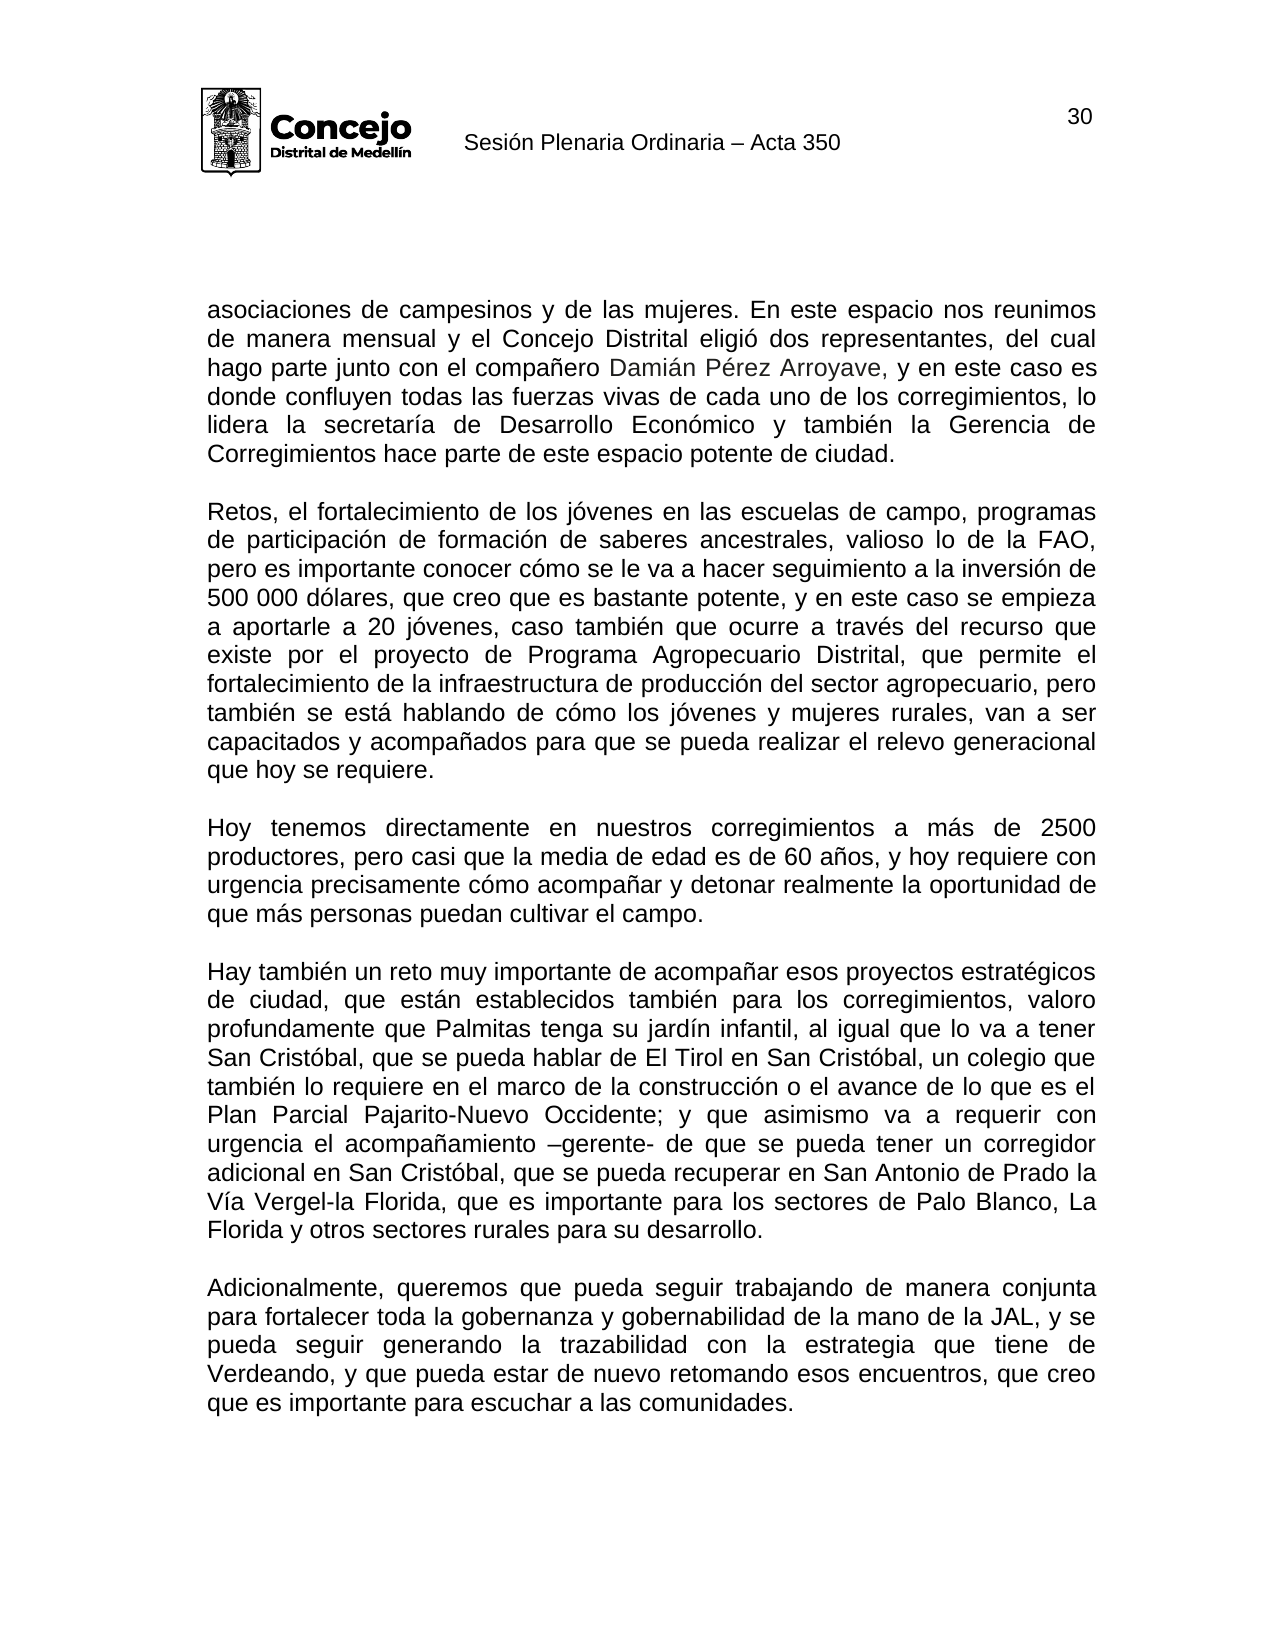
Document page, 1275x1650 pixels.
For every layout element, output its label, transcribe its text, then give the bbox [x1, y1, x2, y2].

text Retos, el fortalecimiento de los jóvenes en las escuelas de campo, programas de participación de formación de saberes ancestrales, valioso lo de la FAO, pero es importante conocer cómo se le va a hacer seguimiento a la inversión de 500 000 dólares, que creo que es bastante potente, y en este caso se empieza a aportarle a 20 jóvenes, caso también que ocurre a través del recurso que existe por el proyecto de Programa Agropecuario Distrital, que permite el fortalecimiento de la infraestructura de producción del sector agropecuario, pero también se está hablando de cómo los jóvenes y mujeres rurales, van a ser capacitados y acompañados para que se pueda realizar el relevo generacional que hoy se requiere. [207, 497, 1098, 784]
text Adicionalmente, queremos que pueda seguir trabajando de manera conjunta para fortalecer toda la gobernanza y gobernabilidad de la mano de la JAL, y se pueda seguir generando la trazabilidad con la estrategia que tiene de Verdeando, y que pueda estar de nuevo retomando esos encuentros, que creo que es importante para escuchar a las comunidades. [207, 1273, 1098, 1417]
text Hay también un reto muy importante de acompañar esos proyectos estratégicos de ciudad, que están establecidos también para los corregimientos, valoro profundamente que Palmitas tenga su jardín infantil, al igual que lo va a tener San Cristóbal, que se pueda hablar de El Tirol en San Cristóbal, un colegio que también lo requiere en el marco de la construcción o el avance de lo que es el Plan Parcial Pajarito-Nuevo Occidente; y que asimismo va a requerir con urgencia el acompañamiento –gerente- de que se pueda tener un corregidor adicional en San Cristóbal, que se pueda recuperar en San Antonio de Prado la Vía Vergel-la Florida, que es importante para los sectores de Palo Blanco, La Florida y otros sectores rurales para su desarrollo. [207, 957, 1098, 1244]
text Hoy tenemos directamente en nuestros corregimientos a más de 2500 productores, pero casi que la media de edad es de 60 años, y hoy requiere con urgencia precisamente cómo acompañar y detonar realmente la oportunidad de que más personas puedan cultivar el campo. [207, 813, 1098, 928]
picture [196, 84, 416, 181]
